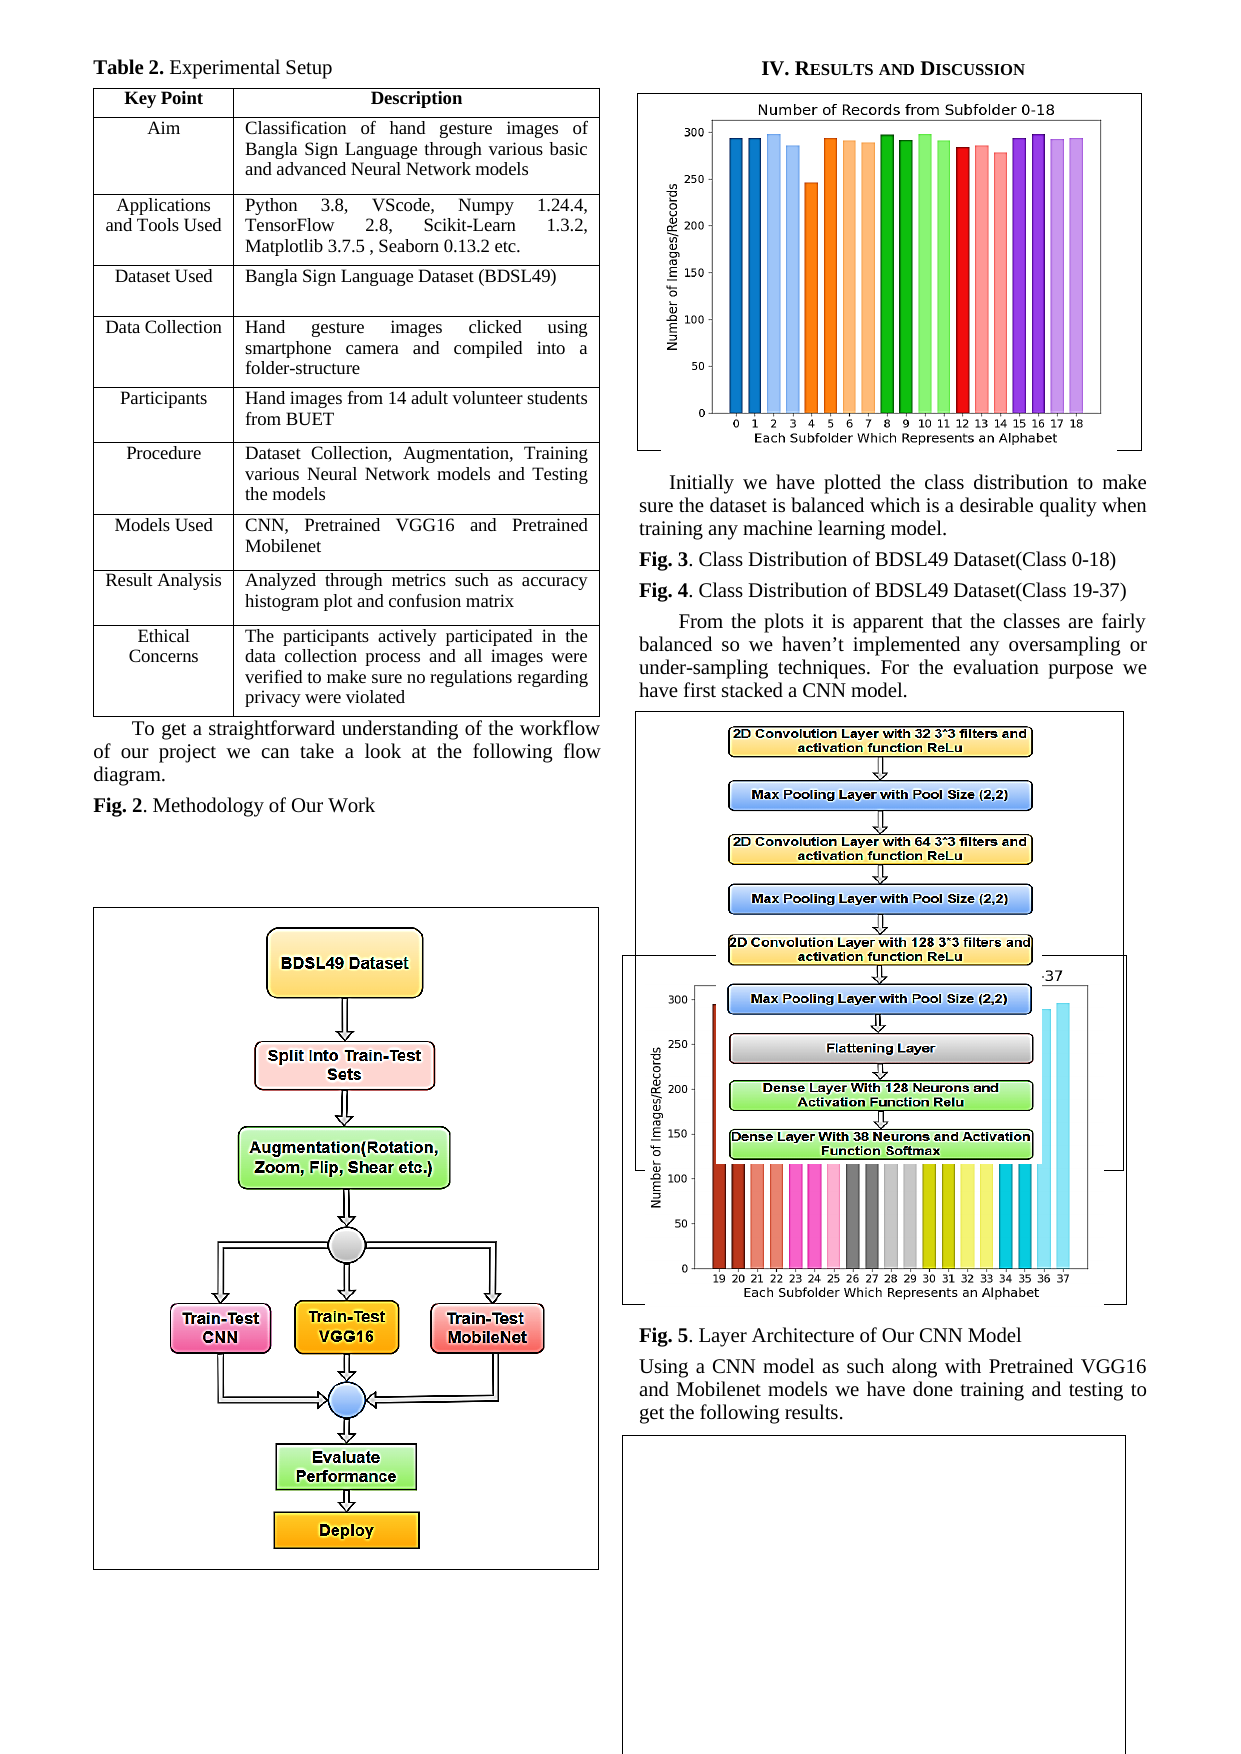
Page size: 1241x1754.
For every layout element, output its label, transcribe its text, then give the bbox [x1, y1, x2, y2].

table_cell Dataset Used [94, 266, 233, 316]
table_cell Bangla Sign Language Dataset (BDSL49) [234, 266, 599, 316]
table_cell The participants actively participated in the data collection process and all images were verified to make sure no regulations regarding privacy were violated [234, 626, 599, 716]
table_cell Aim [94, 118, 233, 194]
text Using a CNN model as such along with Pretrained VGG16 and Mobilenet models we have done training and testing to get the following results. [639, 1356, 1147, 1424]
picture [661, 100, 1117, 453]
text Fig. 4. Class Distribution of BDSL49 Dataset(Class 19-37) [639, 579, 1147, 602]
table_cell Ethical Concerns [94, 626, 233, 716]
table_cell Participants [94, 388, 233, 442]
text Table 2. Experimental Setup [93, 56, 601, 79]
table_cell Analyzed through metrics such as accuracy histogram plot and confusion matrix [234, 571, 599, 625]
table_cell Python 3.8, VScode, Numpy 1.24.4, TensorFlow 2.8, Scikit-Learn 1.3.2, Matplotlib 3.7.5 , Seaborn 0.13.2 etc. [234, 195, 599, 265]
text Fig. 2. Methodology of Our Work [93, 794, 601, 817]
subtitle IV. Results and Discussion [639, 56, 1147, 80]
table_header Key Point [94, 89, 233, 117]
table_cell Procedure [94, 443, 233, 514]
picture [645, 718, 1104, 1307]
text Fig. 3. Class Distribution of BDSL49 Dataset(Class 0-18) [639, 548, 1147, 571]
table_cell Data Collection [94, 317, 233, 387]
table_cell CNN, Pretrained VGG16 and Pretrained Mobilenet [234, 515, 599, 569]
table_cell Dataset Collection, Augmentation, Training various Neural Network models and Testing the models [234, 443, 599, 514]
table_cell Classification of hand gesture images of Bangla Sign Language through various basic and advanced Neural Network models [234, 118, 599, 194]
table_cell Hand gesture images clicked using smartphone camera and compiled into a folder-structure [234, 317, 599, 387]
table_cell Result Analysis [94, 571, 233, 625]
table_header Description [234, 89, 599, 117]
table_cell Hand images from 14 adult volunteer students from BUET [234, 388, 599, 442]
table_cell Models Used [94, 515, 233, 569]
text From the plots it is apparent that the classes are fairly balanced so we haven’t implemented any oversampling or under-sampling techniques. For the evaluation purpose we have first stacked a CNN model. [639, 611, 1147, 702]
picture [136, 915, 556, 1566]
table_cell Applications and Tools Used [94, 195, 233, 265]
text To get a straightforward understanding of the workflow of our project we can take a look at the following flow diagram. [93, 717, 601, 786]
